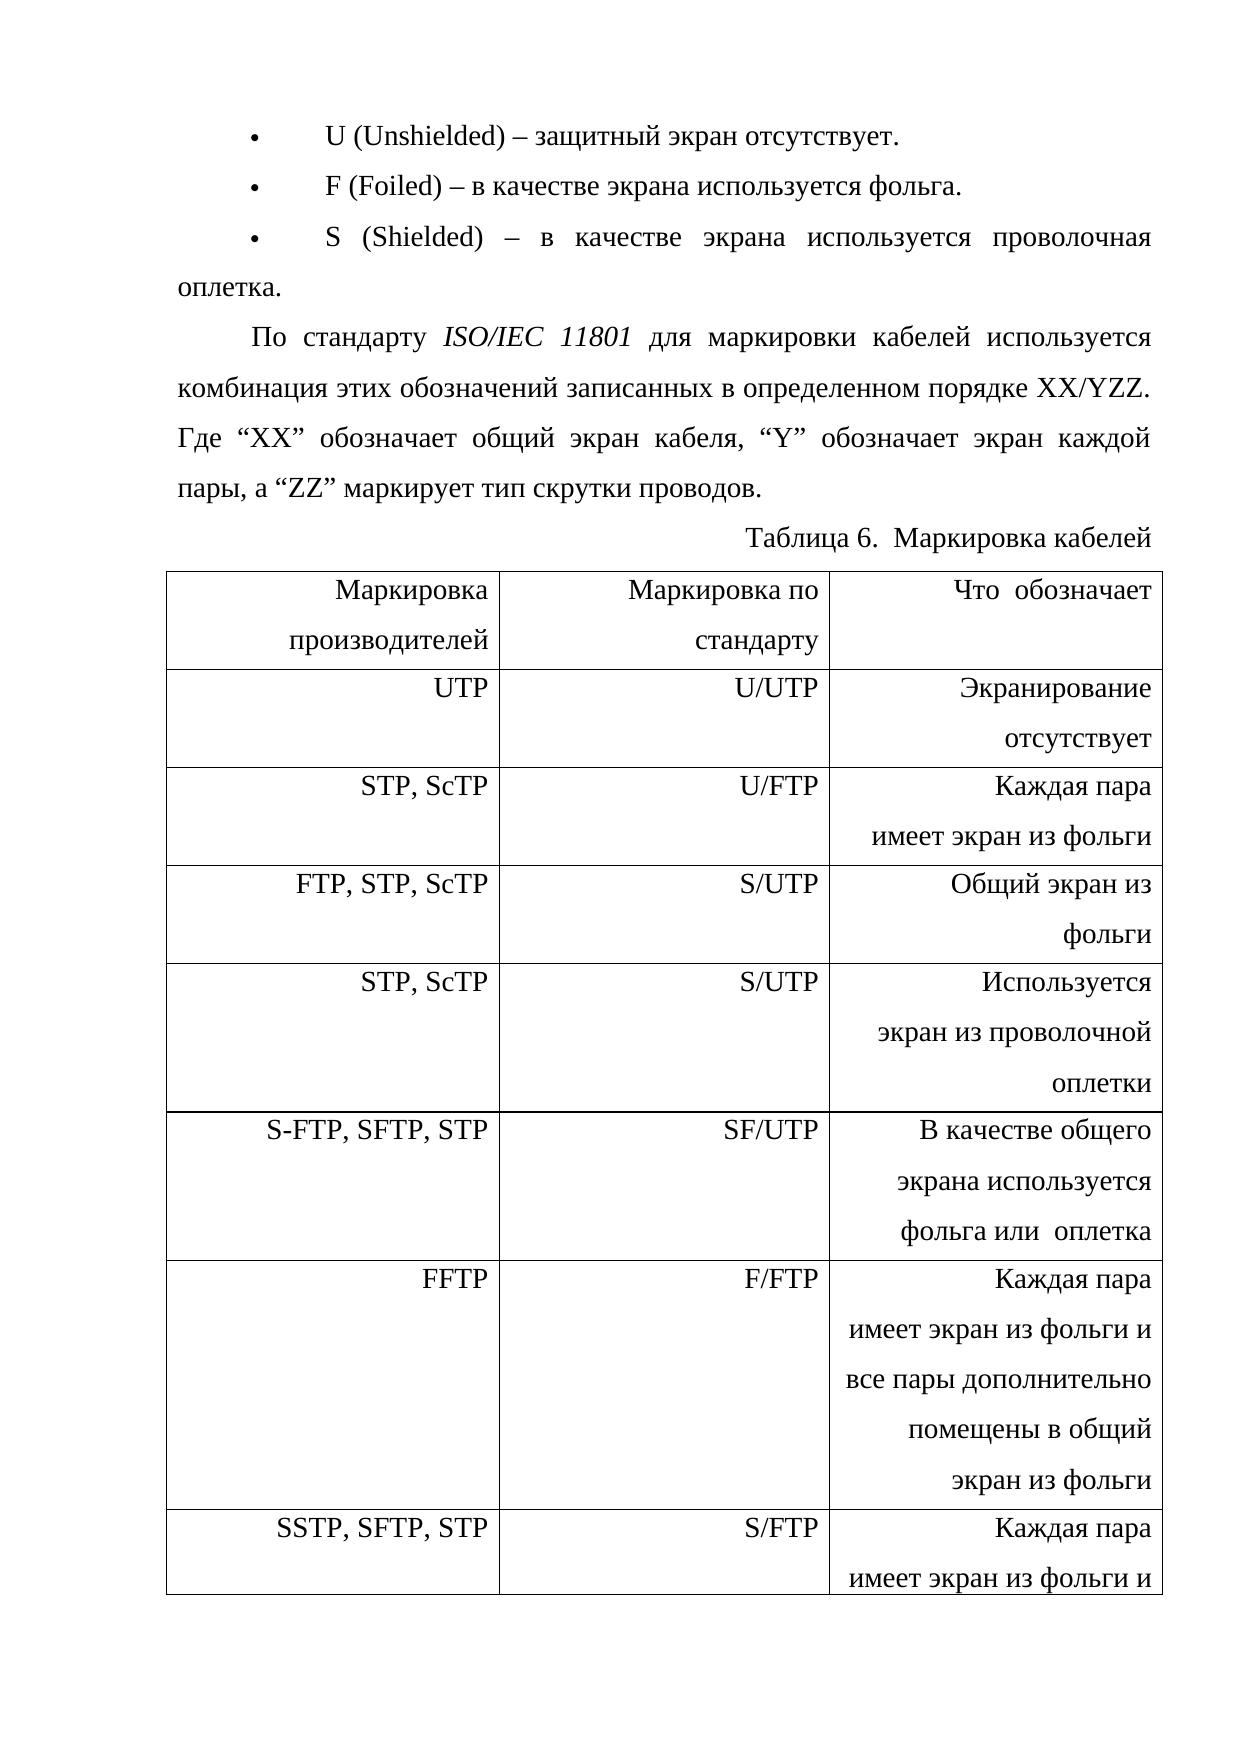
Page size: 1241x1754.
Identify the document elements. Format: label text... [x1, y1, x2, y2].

table_header Что обозначает [830, 572, 1162, 669]
table_header Маркировка по стандарту [500, 572, 829, 669]
table_cell Экранирование отсутствует [830, 670, 1162, 767]
table_cell S/UTP [500, 964, 829, 1111]
table_cell В качестве общего экрана используется фольга или оплетка [830, 1113, 1162, 1260]
table_header Маркировка производителей [167, 572, 499, 669]
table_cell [830, 1510, 1162, 1593]
table_cell Используется экран из проволочной оплетки [830, 964, 1162, 1111]
table_cell S/FTP [500, 1510, 829, 1593]
table_cell STP, ScTP [167, 768, 499, 865]
table_cell FFTP [167, 1261, 499, 1509]
table_cell UTP [167, 670, 499, 767]
table_cell SSTP, SFTP, STP [167, 1510, 499, 1593]
list U (Unshielded) – защитный экран отсутствует. [177, 118, 1152, 152]
list S (Shielded) – в качестве экрана используется проволочная оплетка. [177, 219, 1152, 303]
table_cell Каждая пара имеет экран из фольги и все пары дополнительно помещены в общий экран из фольги [830, 1261, 1162, 1509]
table_cell Общий экран из фольги [830, 866, 1162, 963]
table_cell SF/UTP [500, 1113, 829, 1260]
table_cell FTP, STP, ScTP [167, 866, 499, 963]
table_cell Каждая пара имеет экран из фольги [830, 768, 1162, 865]
text Таблица 6. Маркировка кабелей [177, 521, 1152, 554]
table_cell U/UTP [500, 670, 829, 767]
table_cell S-FTP, SFTP, STP [167, 1113, 499, 1260]
list F (Foiled) – в качестве экрана используется фольга. [177, 168, 1152, 202]
table_cell STP, ScTP [167, 964, 499, 1111]
table_cell U/FTP [500, 768, 829, 865]
table_cell S/UTP [500, 866, 829, 963]
table_cell F/FTP [500, 1261, 829, 1509]
text По стандарту ISO/IEC 11801 для маркировки кабелей используется комбинация этих обозначений записанных в определенном порядке XX/YZZ. Где “XX” обозначает общий экран кабеля, “Y” обозначает экран каждой пары, а “ZZ” маркирует тип скрутки проводов. [177, 319, 1152, 504]
